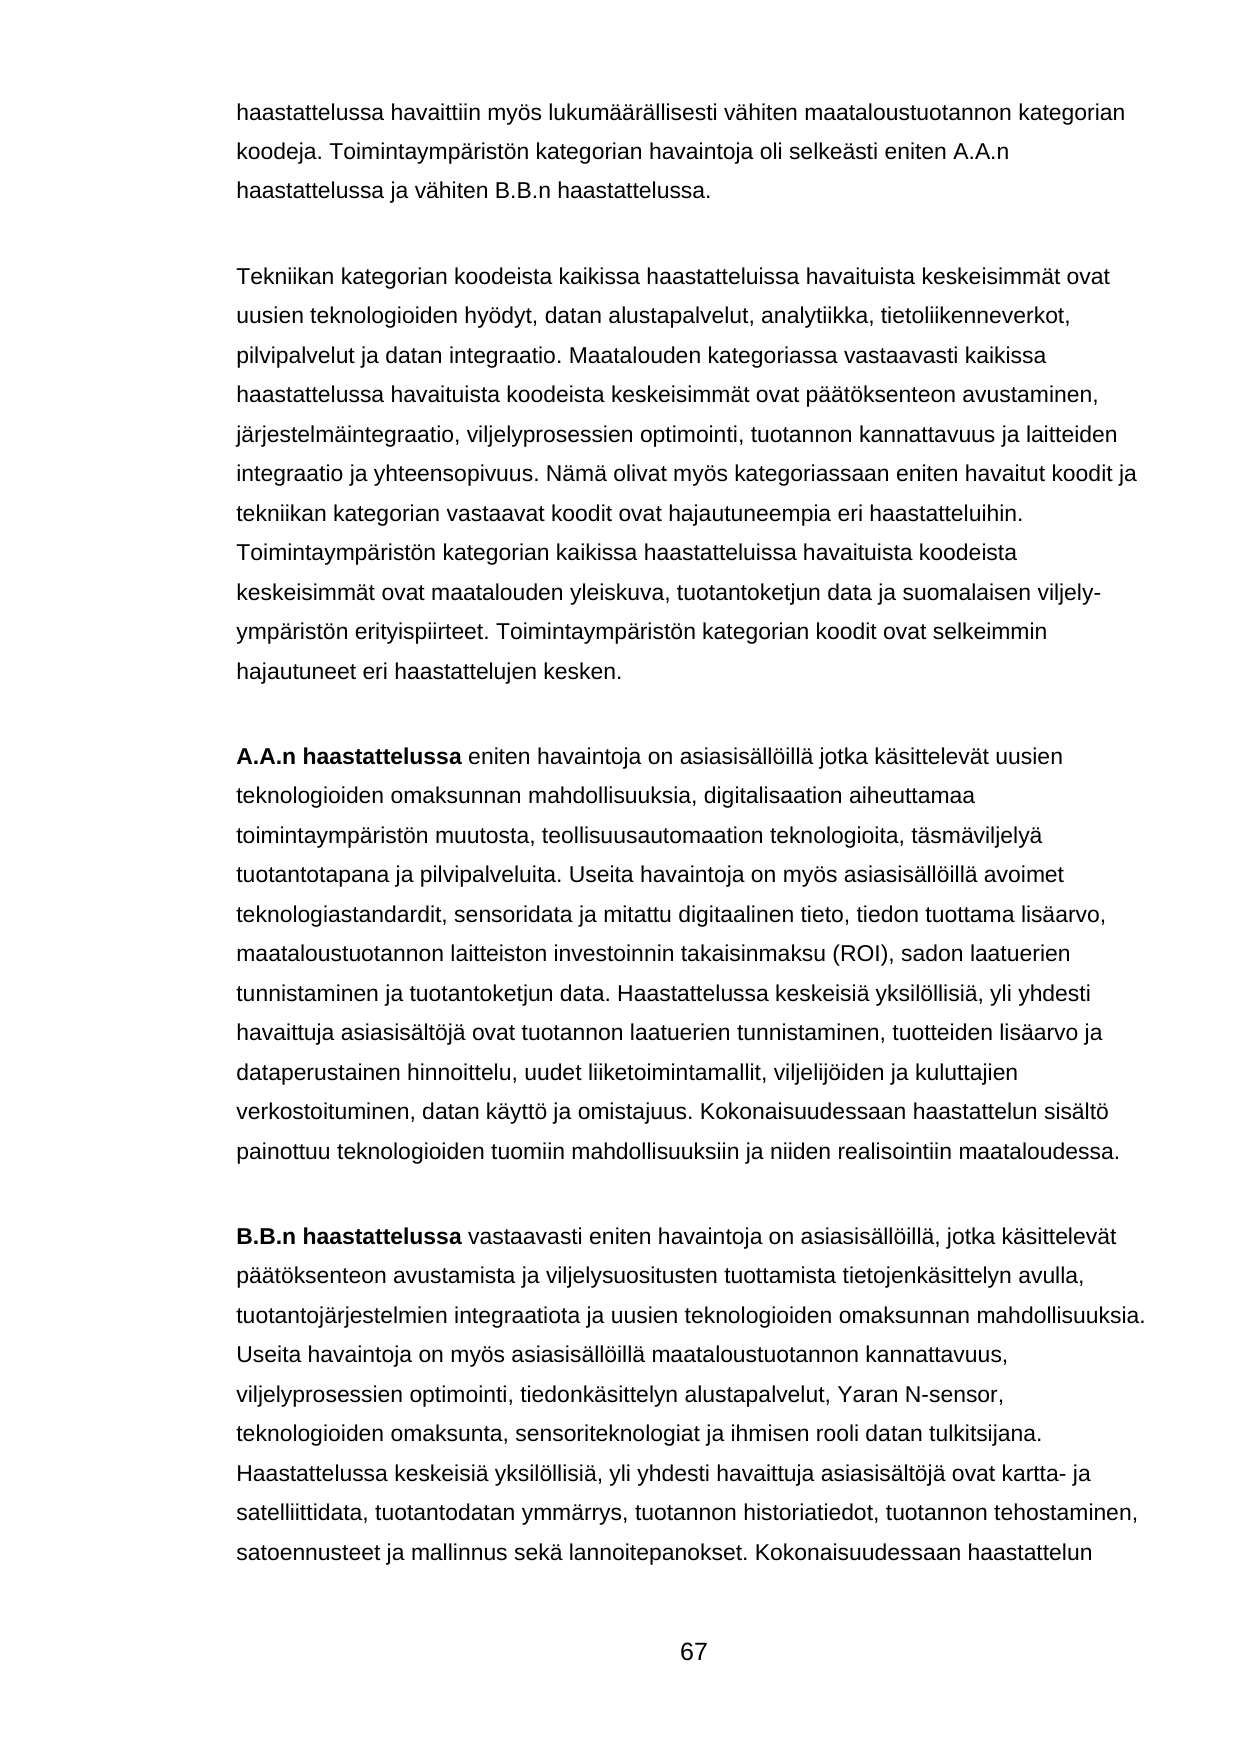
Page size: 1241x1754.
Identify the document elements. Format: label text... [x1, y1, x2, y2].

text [236, 98, 1152, 204]
text A.A.n haastattelussa eniten havaintoja on asiasisällöillä jotka käsittelevät uusien teknologioiden omaksunnan mahdollisuuksia, digitalisaation aiheuttamaa toimintaympäristön muutosta, teollisuusautomaation teknologioita, täsmäviljelyä tuotantotapana ja pilvipalveluita. Useita havaintoja on myös asiasisällöillä avoimet teknologiastandardit, sensoridata ja mitattu digitaalinen tieto, tiedon tuottama lisäarvo, maataloustuotannon laitteiston investoinnin takaisinmaksu (ROI), sadon laatuerien tunnistaminen ja tuotantoketjun data. Haastattelussa keskeisiä yksilöllisiä, yli yhdesti havaittuja asiasisältöjä ovat tuotannon laatuerien tunnistaminen, tuotteiden lisäarvo ja dataperustainen hinnoittelu, uudet liiketoimintamallit, viljelijöiden ja kuluttajien verkostoituminen, datan käyttö ja omistajuus. Kokonaisuudessaan haastattelun sisältö painottuu teknologioiden tuomiin mahdollisuuksiin ja niiden realisointiin maataloudessa. [236, 743, 1152, 1164]
text Tekniikan kategorian koodeista kaikissa haastatteluissa havaituista keskeisimmät ovat uusien teknologioiden hyödyt, datan alustapalvelut, analytiikka, tietoliikenneverkot, pilvipalvelut ja datan integraatio. Maatalouden kategoriassa vastaavasti kaikissa haastattelussa havaituista koodeista keskeisimmät ovat päätöksenteon avustaminen, järjestelmäintegraatio, viljelyprosessien optimointi, tuotannon kannattavuus ja laitteiden integraatio ja yhteensopivuus. Nämä olivat myös kategoriassaan eniten havaitut koodit ja tekniikan kategorian vastaavat koodit ovat hajautuneempia eri haastatteluihin. Toimintaympäristön kategorian kaikissa haastatteluissa havaituista koodeista keskeisimmät ovat maatalouden yleiskuva, tuotantoketjun data ja suomalaisen viljely-ympäristön erityispiirteet. Toimintaympäristön kategorian koodit ovat selkeimmin hajautuneet eri haastattelujen kesken. [236, 263, 1152, 684]
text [236, 1223, 1152, 1565]
